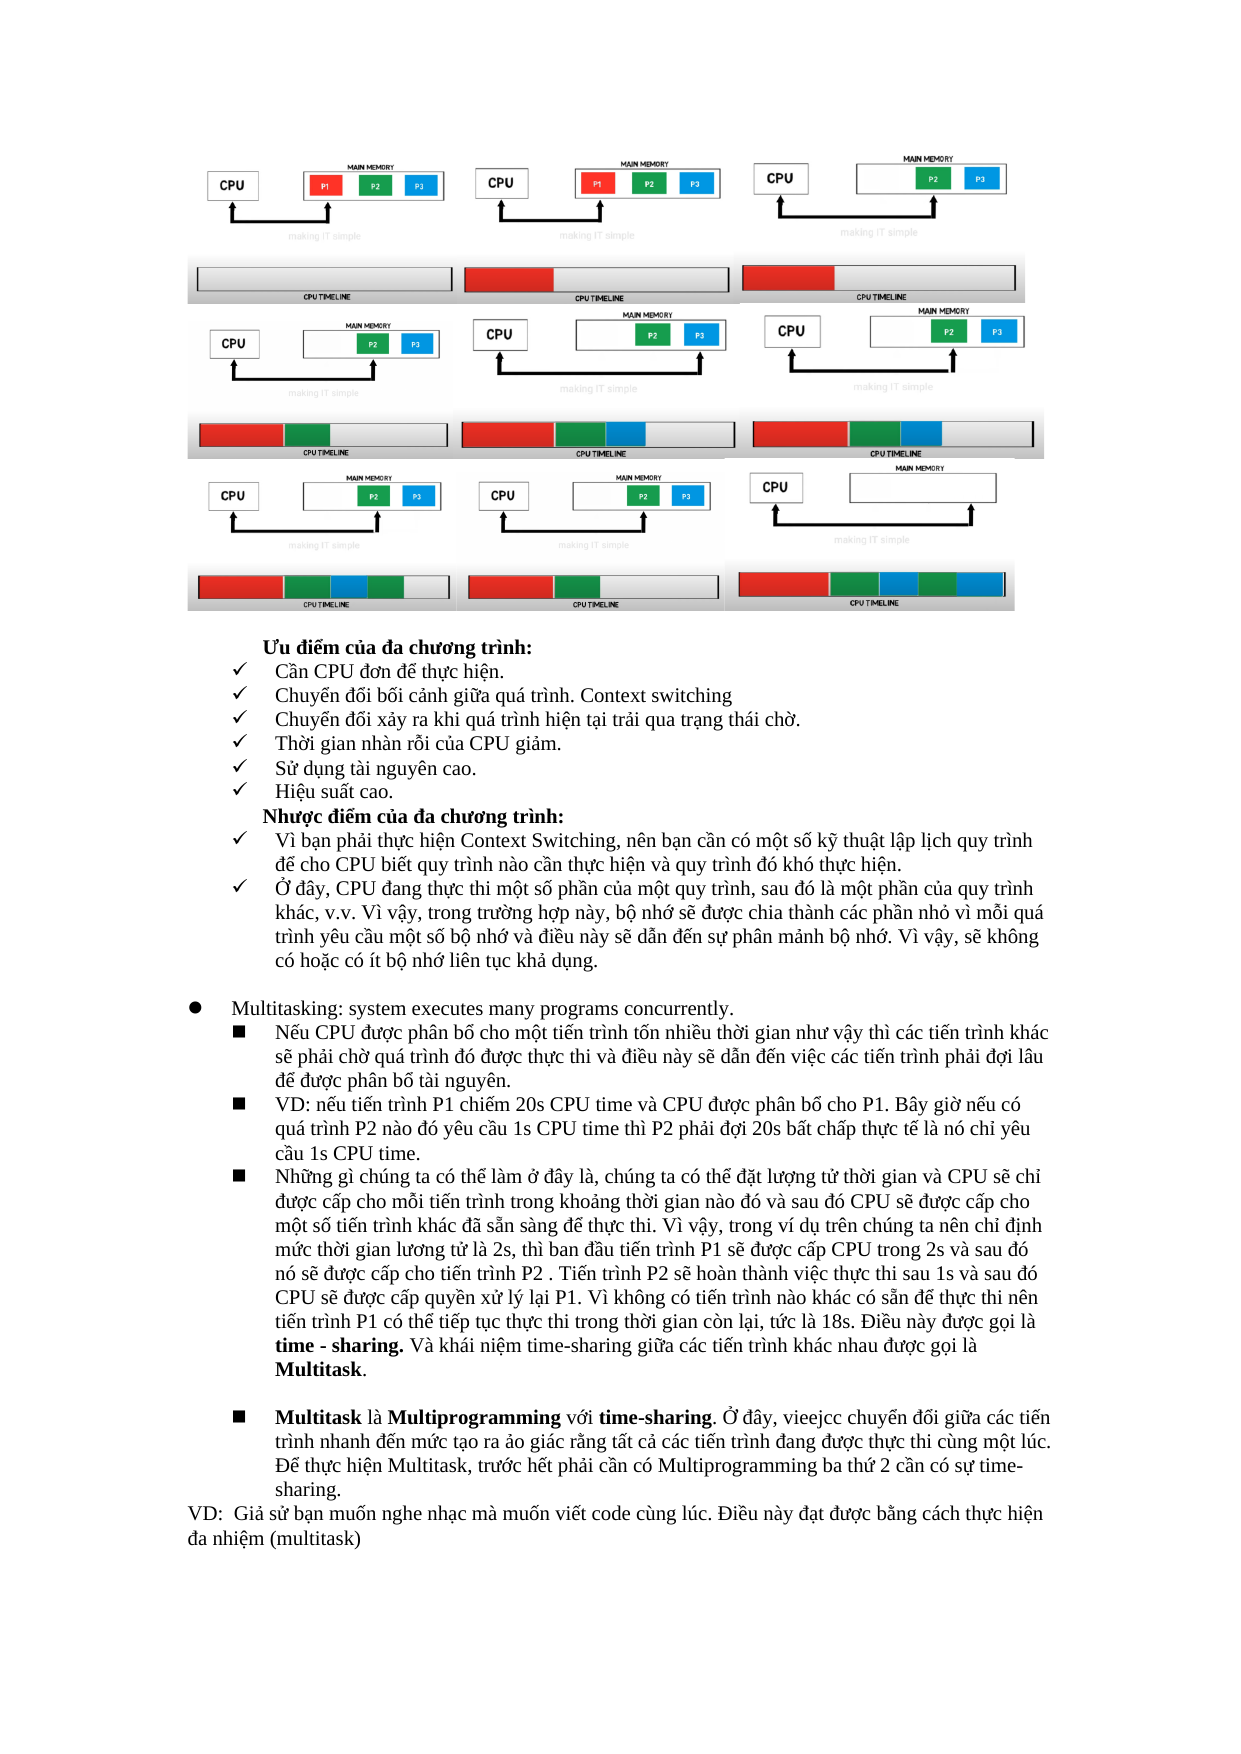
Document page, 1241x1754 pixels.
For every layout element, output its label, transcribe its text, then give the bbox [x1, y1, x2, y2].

list Hiệu suất cao. [231, 779, 1053, 803]
list Ưu điểm của đa chương trình: [187, 635, 1053, 659]
list Multitask là Multiprogramming với time-sharing. Ở đây, vieejcc chuyển đổi giữa các tiến trình nhanh đến mức tạo ra ảo giác rằng tất cả các tiến trình đang được thực thi cùng một lúc. Để thực hiện Multitask, trước hết phải cần có Multiprogramming ba thứ 2 cần có sự time-sharing. [231, 1405, 1053, 1501]
list Thời gian nhàn rỗi của CPU giảm. [231, 731, 1053, 755]
list Nếu CPU được phân bổ cho một tiến trình tốn nhiều thời gian như vậy thì các tiến trình khác sẽ phải chờ quá trình đó được thực thi và điều này sẽ dẫn đến việc các tiến trình phải đợi lâu để được phân bổ tài nguyên. [231, 1020, 1053, 1092]
list Ở đây, CPU đang thực thi một số phần của một quy trình, sau đó là một phần của quy trình khác, v.v. Vì vậy, trong trường hợp này, bộ nhớ sẽ được chia thành các phần nhỏ vì mỗi quá trình yêu cầu một số bộ nhớ và điều này sẽ dẫn đến sự phân mảnh bộ nhớ. Vì vậy, sẽ không có hoặc có ít bộ nhớ liên tục khả dụng. [231, 876, 1053, 972]
list Chuyển đổi bối cảnh giữa quá trình. Context switching [231, 683, 1053, 707]
list VD: nếu tiến trình P1 chiếm 20s CPU time và CPU được phân bổ cho P1. Bây giờ nếu có quá trình P2 nào đó yêu cầu 1s CPU time thì P2 phải đợi 20s bất chấp thực tế là nó chỉ yêu cầu 1s CPU time. [231, 1092, 1053, 1164]
list Multitasking: system executes many programs concurrently. [187, 996, 1053, 1020]
list VD: Giả sử bạn muốn nghe nhạc mà muốn viết code cùng lúc. Điều này đạt được bằng cách thực hiện đa nhiệm (multitask) [187, 1501, 1053, 1549]
list Chuyển đổi xảy ra khi quá trình hiện tại trải qua trạng thái chờ. [231, 707, 1053, 731]
list Những gì chúng ta có thể làm ở đây là, chúng ta có thể đặt lượng tử thời gian và CPU sẽ chỉ được cấp cho mỗi tiến trình trong khoảng thời gian nào đó và sau đó CPU sẽ được cấp cho một số tiến trình khác đã sẵn sàng để thực thi. Vì vậy, trong ví dụ trên chúng ta nên chỉ định mức thời gian lương tử là 2s, thì ban đầu tiến trình P1 sẽ được cấp CPU trong 2s và sau đó nó sẽ được cấp cho tiến trình P2 . Tiến trình P2 sẽ hoàn thành việc thực thi sau 1s và sau đó CPU sẽ được cấp quyền xử lý lại P1. Vì không có tiến trình nào khác có sẵn để thực thi nên tiến trình P1 có thể tiếp tục thực thi trong thời gian còn lại, tức là 18s. Điều này được gọi là time - sharing. Và khái niệm time-sharing giữa các tiến trình khác nhau được gọi là Multitask. [231, 1164, 1053, 1381]
list Vì bạn phải thực hiện Context Switching, nên bạn cần có một số kỹ thuật lập lịch quy trình để cho CPU biết quy trình nào cần thực hiện và quy trình đó khó thực hiện. [231, 828, 1053, 876]
list Nhược điểm của đa chương trình: [187, 803, 1053, 828]
list Sử dụng tài nguyên cao. [231, 755, 1053, 779]
picture [187, 150, 1045, 611]
list Cần CPU đơn để thực hiện. [231, 659, 1053, 683]
